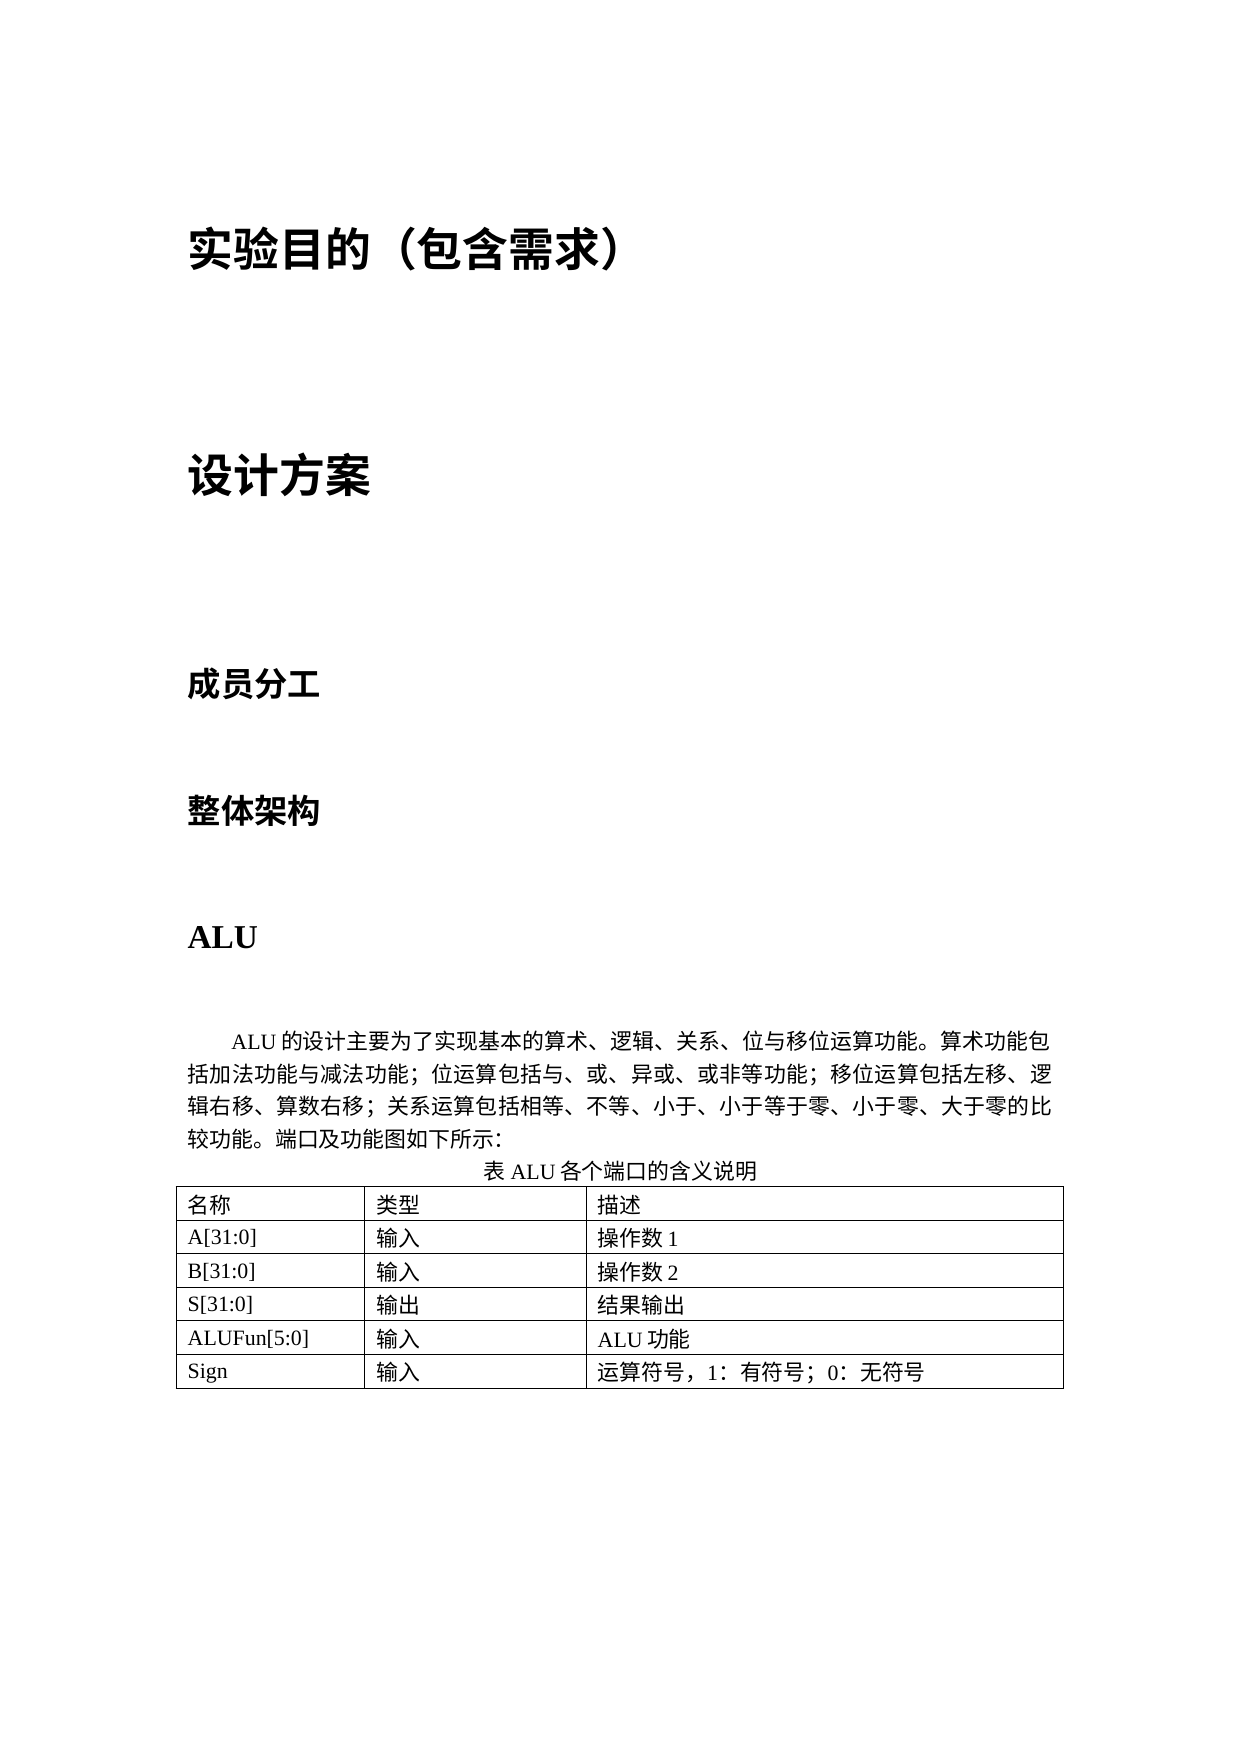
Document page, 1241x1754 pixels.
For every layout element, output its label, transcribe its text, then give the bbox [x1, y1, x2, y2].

table_cell B[31:0] [177, 1254, 364, 1287]
table_cell 输出 [365, 1288, 586, 1320]
table_cell 输入 [365, 1221, 586, 1253]
table_cell S[31:0] [177, 1288, 364, 1320]
text 表 ALU各个端口的含义说明 [187, 1154, 1053, 1186]
table_cell 输入 [365, 1254, 586, 1287]
table_cell 运算符号，1：有符号；0：无符号 [587, 1355, 1063, 1387]
table_header 名称 [177, 1187, 364, 1220]
subtitle 设计方案 [187, 424, 1053, 521]
table_cell 输入 [365, 1321, 586, 1354]
table_cell 操作数2 [587, 1254, 1063, 1287]
table_cell 操作数1 [587, 1221, 1063, 1253]
table_cell Sign [177, 1355, 364, 1387]
subtitle 实验目的（包含需求） [187, 197, 1053, 295]
subtitle ALU [187, 904, 1053, 969]
table_cell A[31:0] [177, 1221, 364, 1253]
table_header 描述 [587, 1187, 1063, 1220]
table_cell 结果输出 [587, 1288, 1063, 1320]
table_cell ALUFun[5:0] [177, 1321, 364, 1354]
text ALU的设计主要为了实现基本的算术、逻辑、关系、位与移位运算功能。算术功能包括加法功能与减法功能；位运算包括与、或、异或、或非等功能；移位运算包括左移、逻辑右移、算数右移；关系运算包括相等、不等、小于、小于等于零、小于零、大于零的比较功能。端口及功能图如下所示： [187, 1024, 1053, 1154]
table_cell 输入 [365, 1355, 586, 1387]
subtitle 成员分工 [187, 649, 1053, 714]
table_cell ALU功能 [587, 1321, 1063, 1354]
subtitle 整体架构 [187, 776, 1053, 841]
table_header 类型 [365, 1187, 586, 1220]
